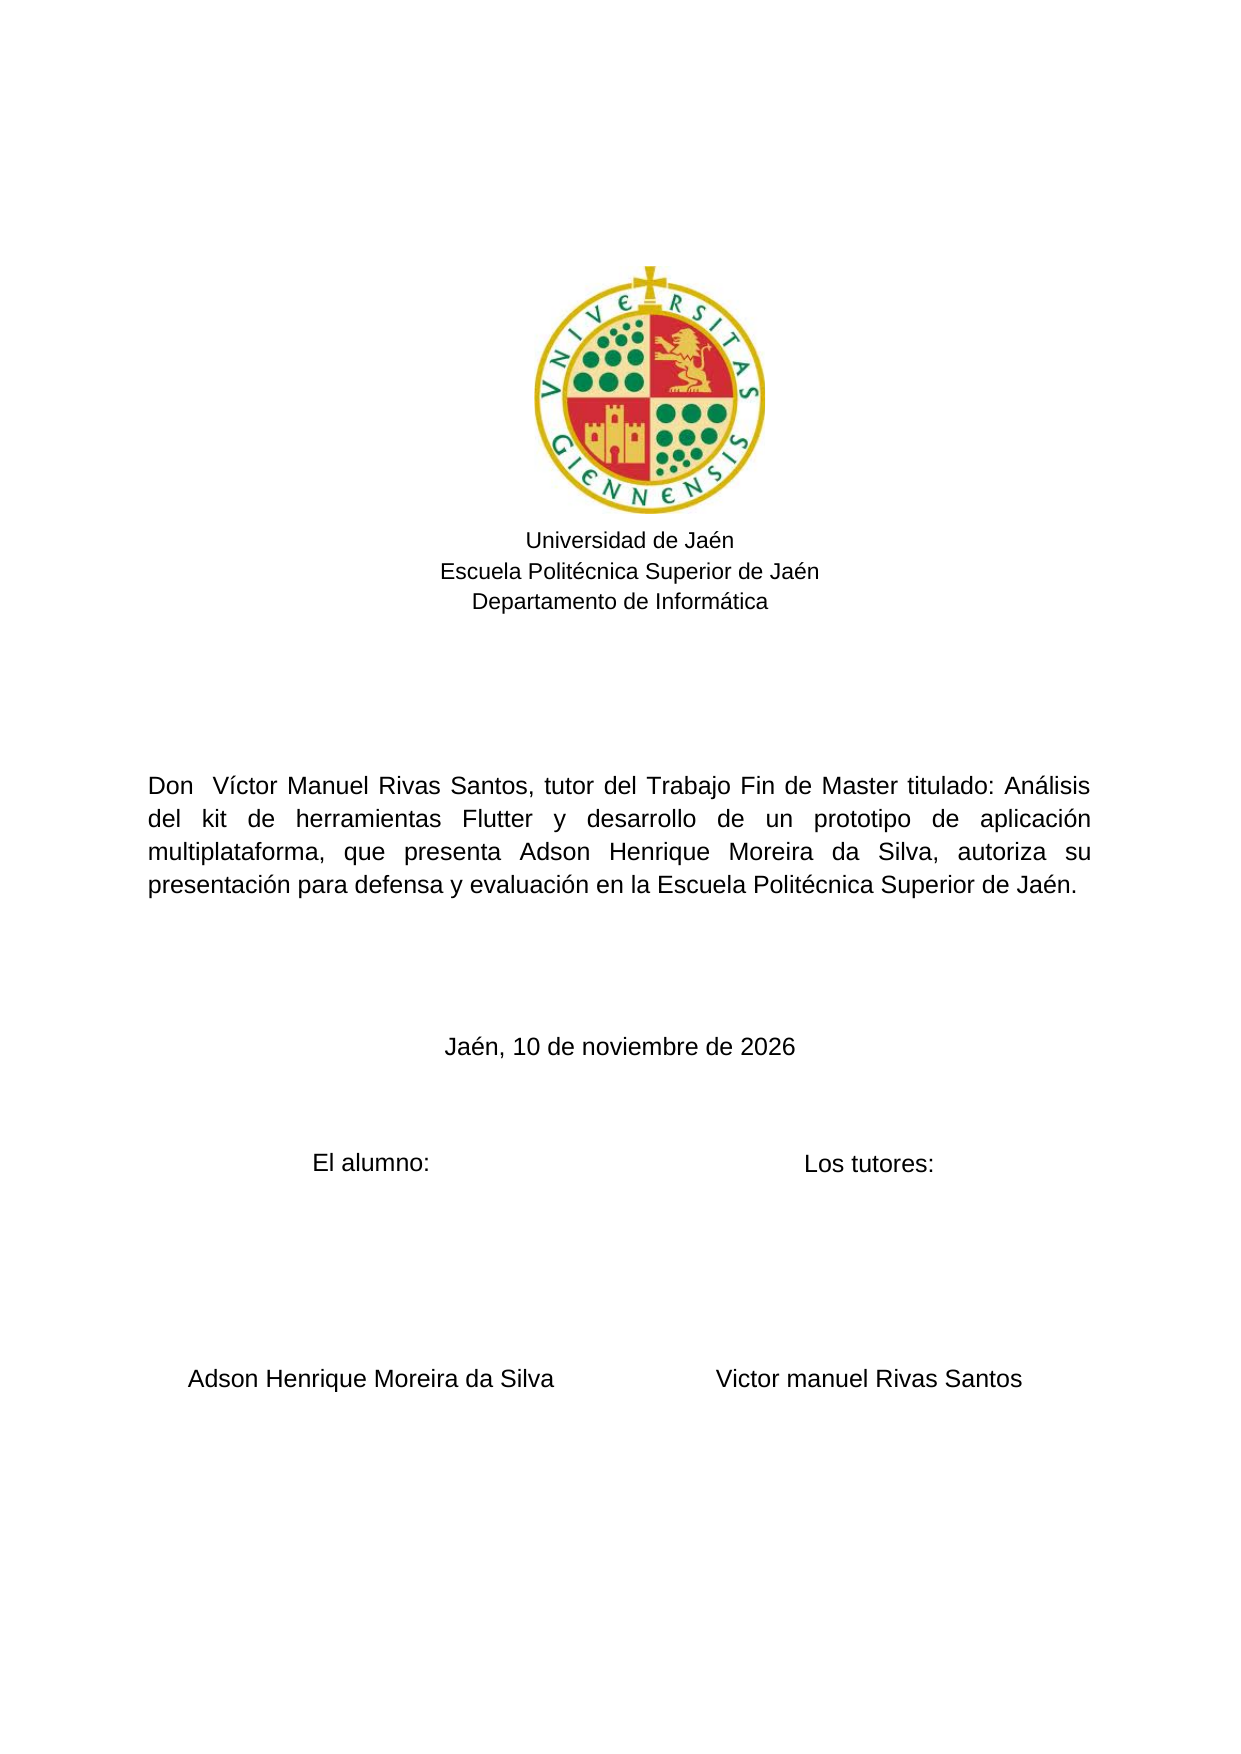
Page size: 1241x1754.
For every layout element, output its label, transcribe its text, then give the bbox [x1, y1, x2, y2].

picture [534, 266, 765, 514]
text Universidad de Jaén [148, 527, 1092, 554]
text Don Víctor Manuel Rivas Santos, tutor del Trabajo Fin de Master titulado: Análisis del kit de herramientas Flutter y desarrollo de un prototipo de aplicación multiplataforma, que presenta Adson Henrique Moreira da Silva, autoriza su presentación para defensa y evaluación en la Escuela Politécnica Superior de Jaén. [148, 771, 1092, 899]
text Escuela Politécnica Superior de Jaén [148, 558, 1092, 584]
text Departamento de Informática [148, 588, 1092, 614]
text Jaén, 17 de marzo de 2021 [148, 1032, 1092, 1061]
